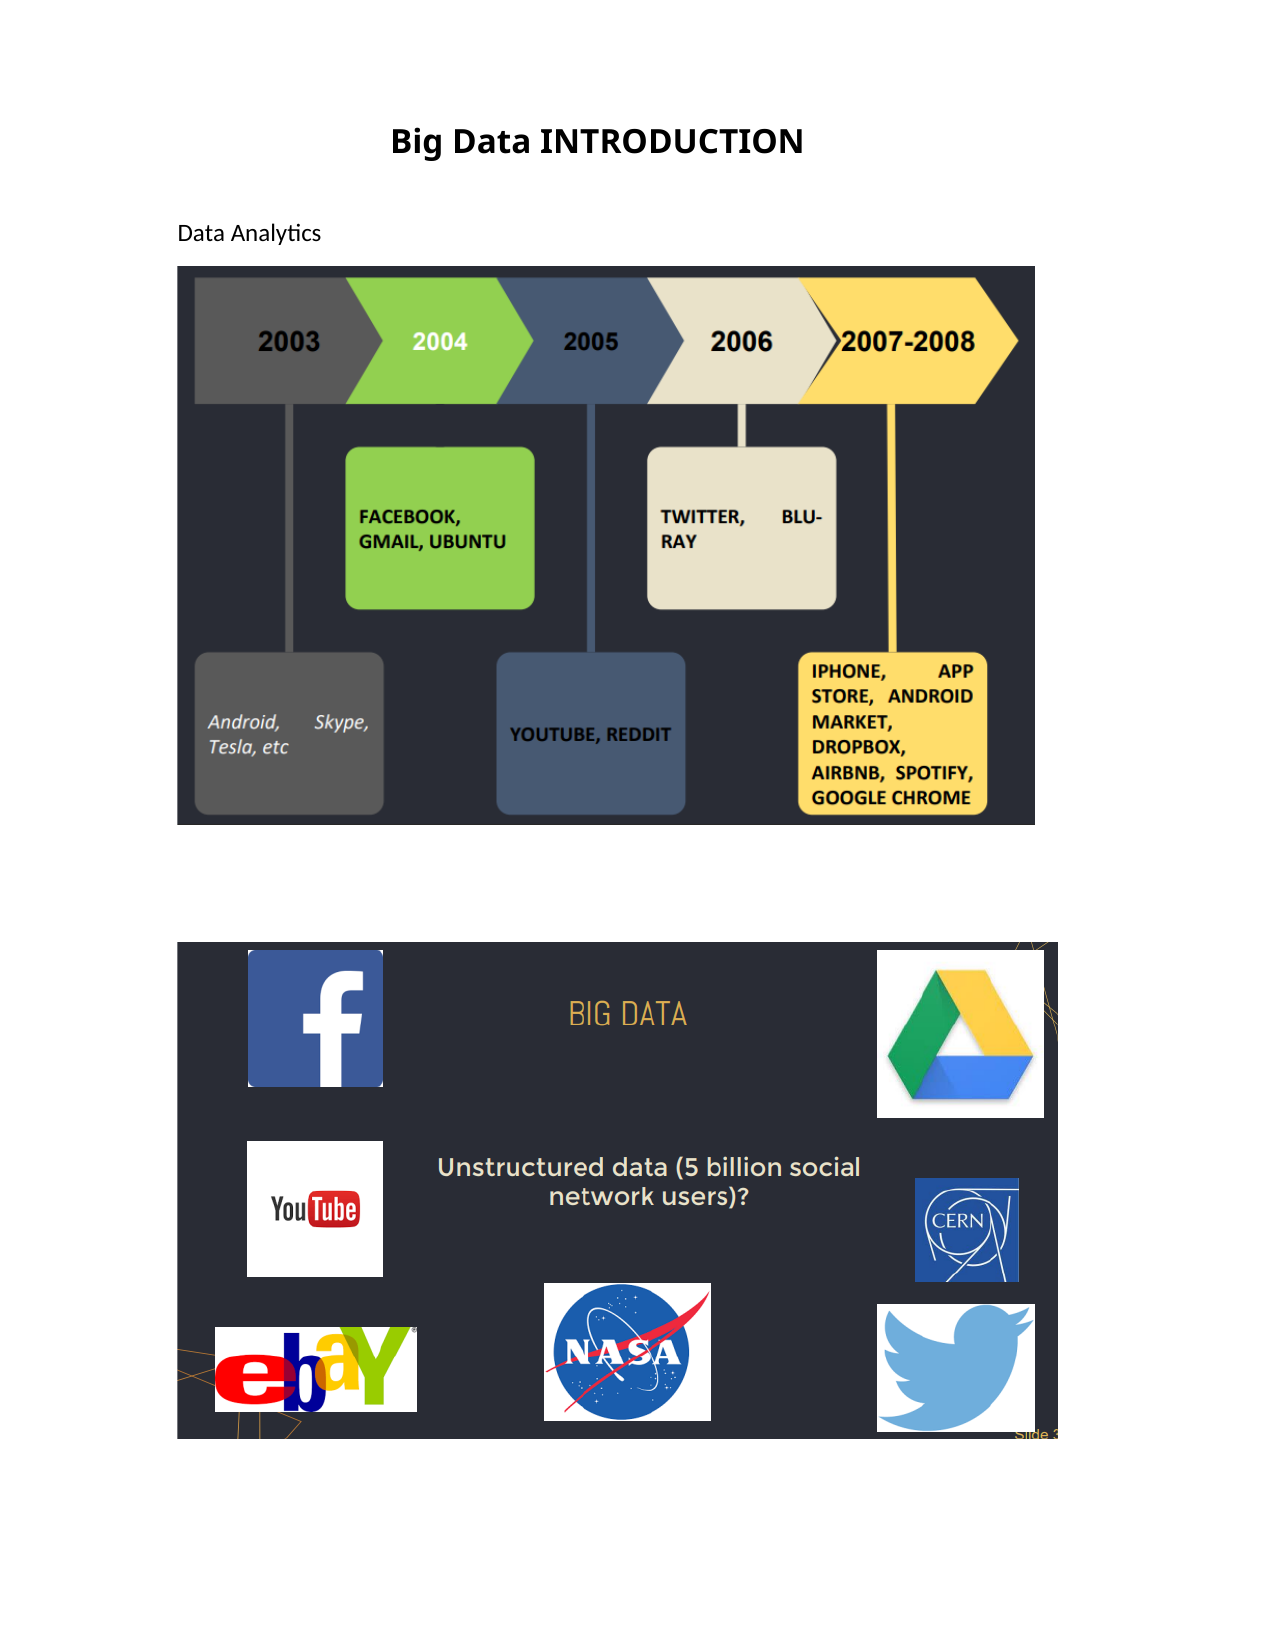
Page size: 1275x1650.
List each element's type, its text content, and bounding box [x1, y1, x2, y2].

text Data Analytics [177, 217, 1186, 247]
subtitle Big Data INTRODUCTION [8, 118, 1186, 163]
picture [177, 942, 1058, 1439]
picture [177, 266, 1035, 825]
